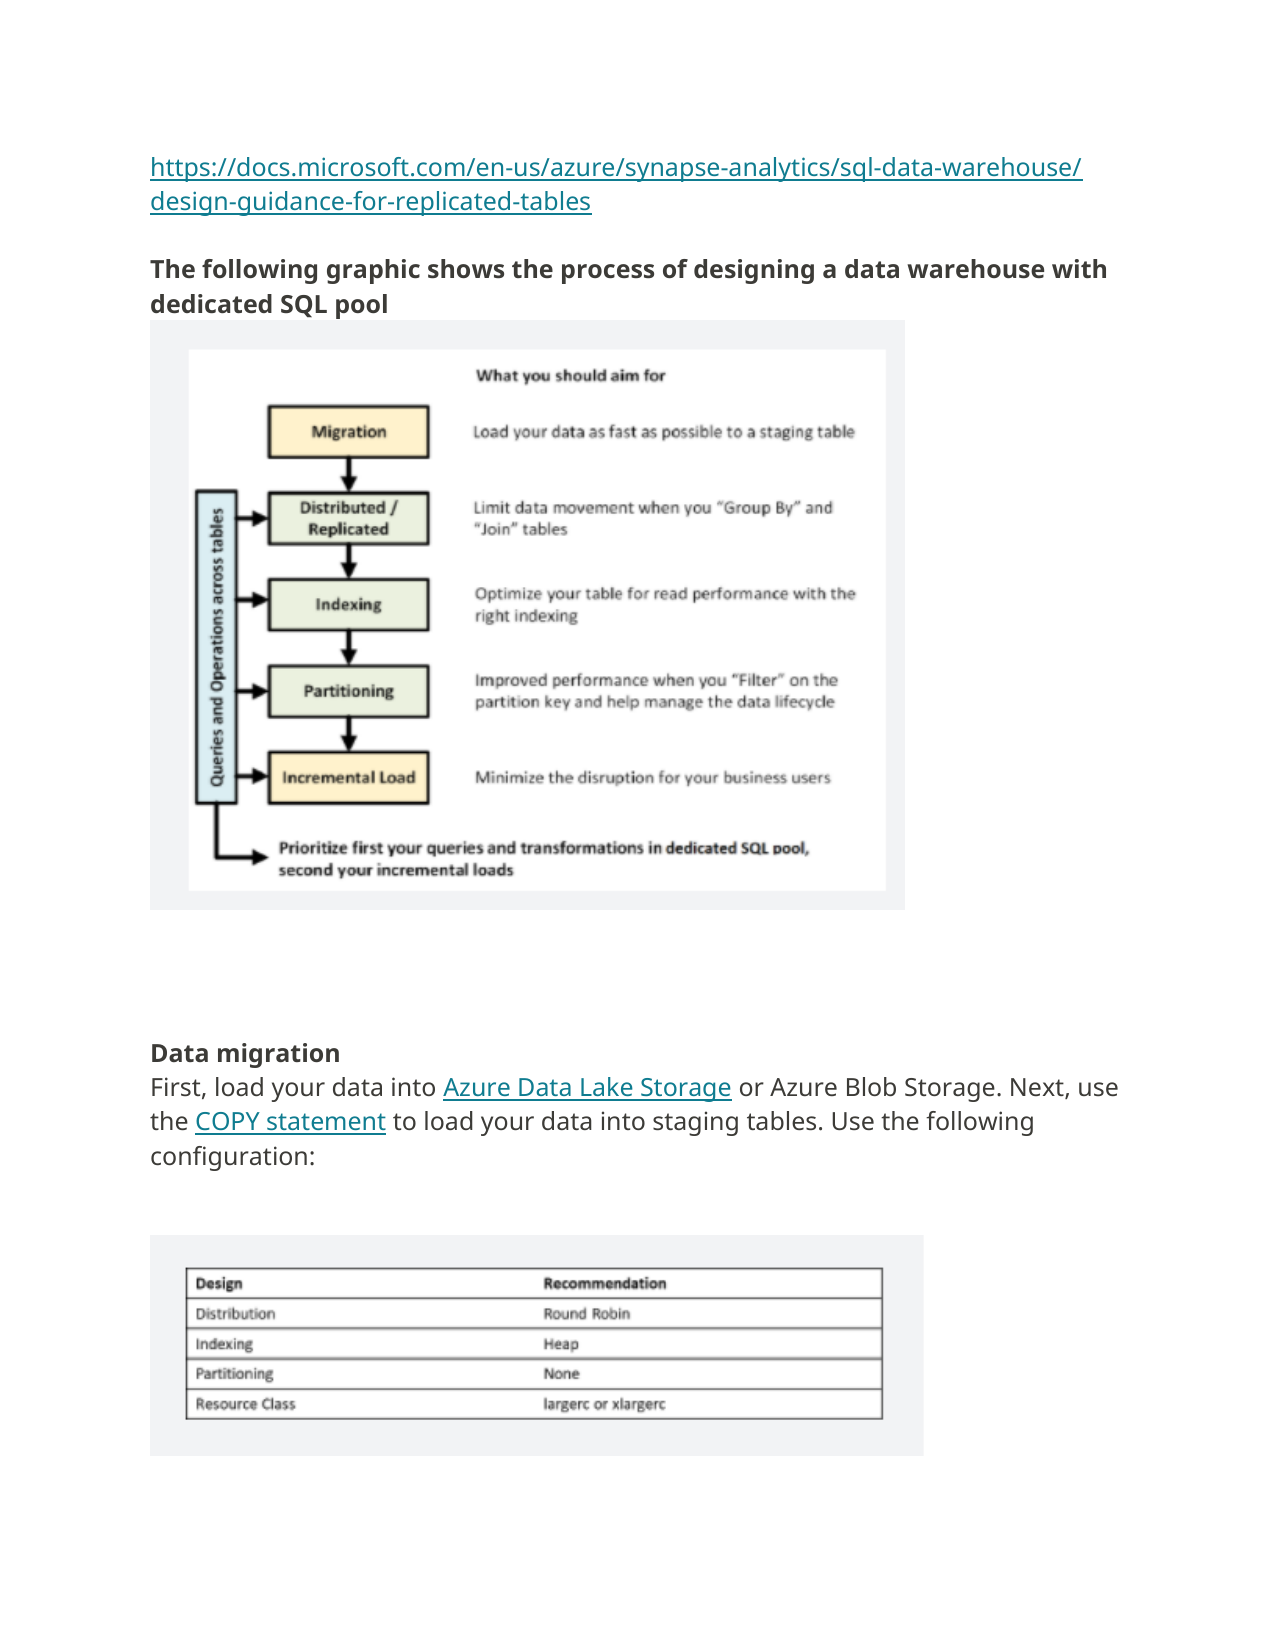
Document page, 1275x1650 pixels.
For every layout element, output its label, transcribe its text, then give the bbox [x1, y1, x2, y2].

picture [150, 320, 905, 910]
text The following graphic shows the process of designing a data warehouse with dedicated SQL pool [150, 252, 1125, 320]
text Data migration [150, 1036, 1125, 1070]
text First, load your data into Azure Data Lake Storage or Azure Blob Storage. Next, use the COPY statement to load your data into staging tables. Use the following configuration: [150, 1070, 1125, 1172]
picture [150, 1235, 924, 1456]
text https://docs.microsoft.com/en-us/azure/synapse-analytics/sql-data-warehouse/design-guidance-for-replicated-tables [150, 150, 1125, 218]
